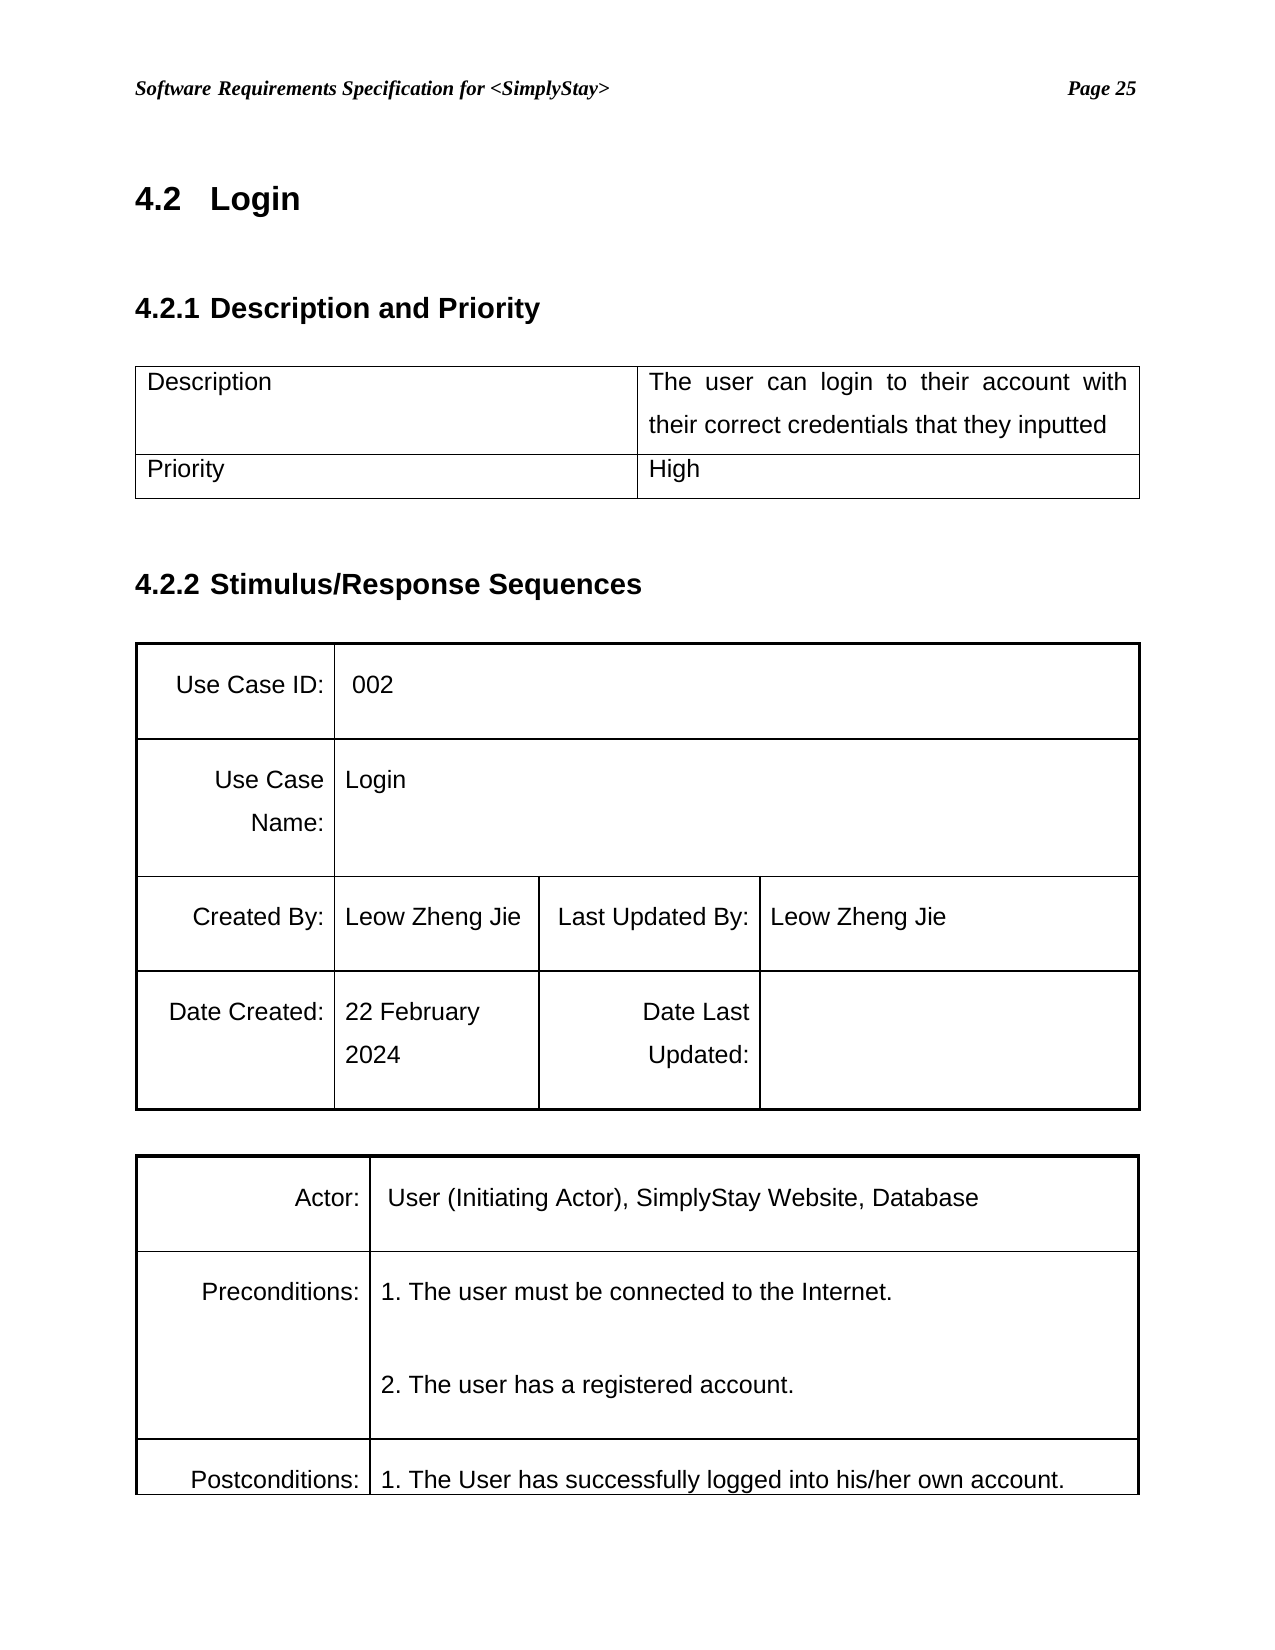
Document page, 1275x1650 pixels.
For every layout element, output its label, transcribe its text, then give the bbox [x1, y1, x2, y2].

table_header The user can login to their account with their correct credentials that they inputted [638, 367, 1139, 453]
table_cell Date Last Updated: [540, 972, 759, 1108]
table_cell Leow Zheng Jie [335, 877, 538, 970]
table_header Actor: [138, 1158, 369, 1251]
table_cell Created By: [138, 877, 334, 970]
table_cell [371, 1440, 1137, 1493]
table_cell [761, 972, 1138, 1108]
table_cell Priority [136, 455, 637, 497]
table_cell Leow Zheng Jie [761, 877, 1138, 970]
table_cell Last Updated By: [540, 877, 759, 970]
table_cell Login [335, 740, 1138, 876]
subtitle Description and Priority [135, 291, 1140, 324]
table_cell 22 February 2024 [335, 972, 538, 1108]
table_cell Use Case Name: [138, 740, 334, 876]
subtitle Login [135, 179, 1140, 218]
table_header User (Initiating Actor), SimplyStay Website, Database [371, 1158, 1137, 1251]
table_header Use Case ID: [138, 645, 334, 738]
table_cell Preconditions: [138, 1252, 369, 1438]
table_cell 1. The user must be connected to the Internet. 2. The user has a registered account. [371, 1252, 1137, 1438]
table_cell Postconditions: [138, 1440, 369, 1493]
table_cell High [638, 455, 1139, 497]
table_header Description [136, 367, 637, 453]
subtitle Stimulus/Response Sequences [135, 567, 1140, 600]
table_header 002 [335, 645, 1138, 738]
table_cell Date Created: [138, 972, 334, 1108]
